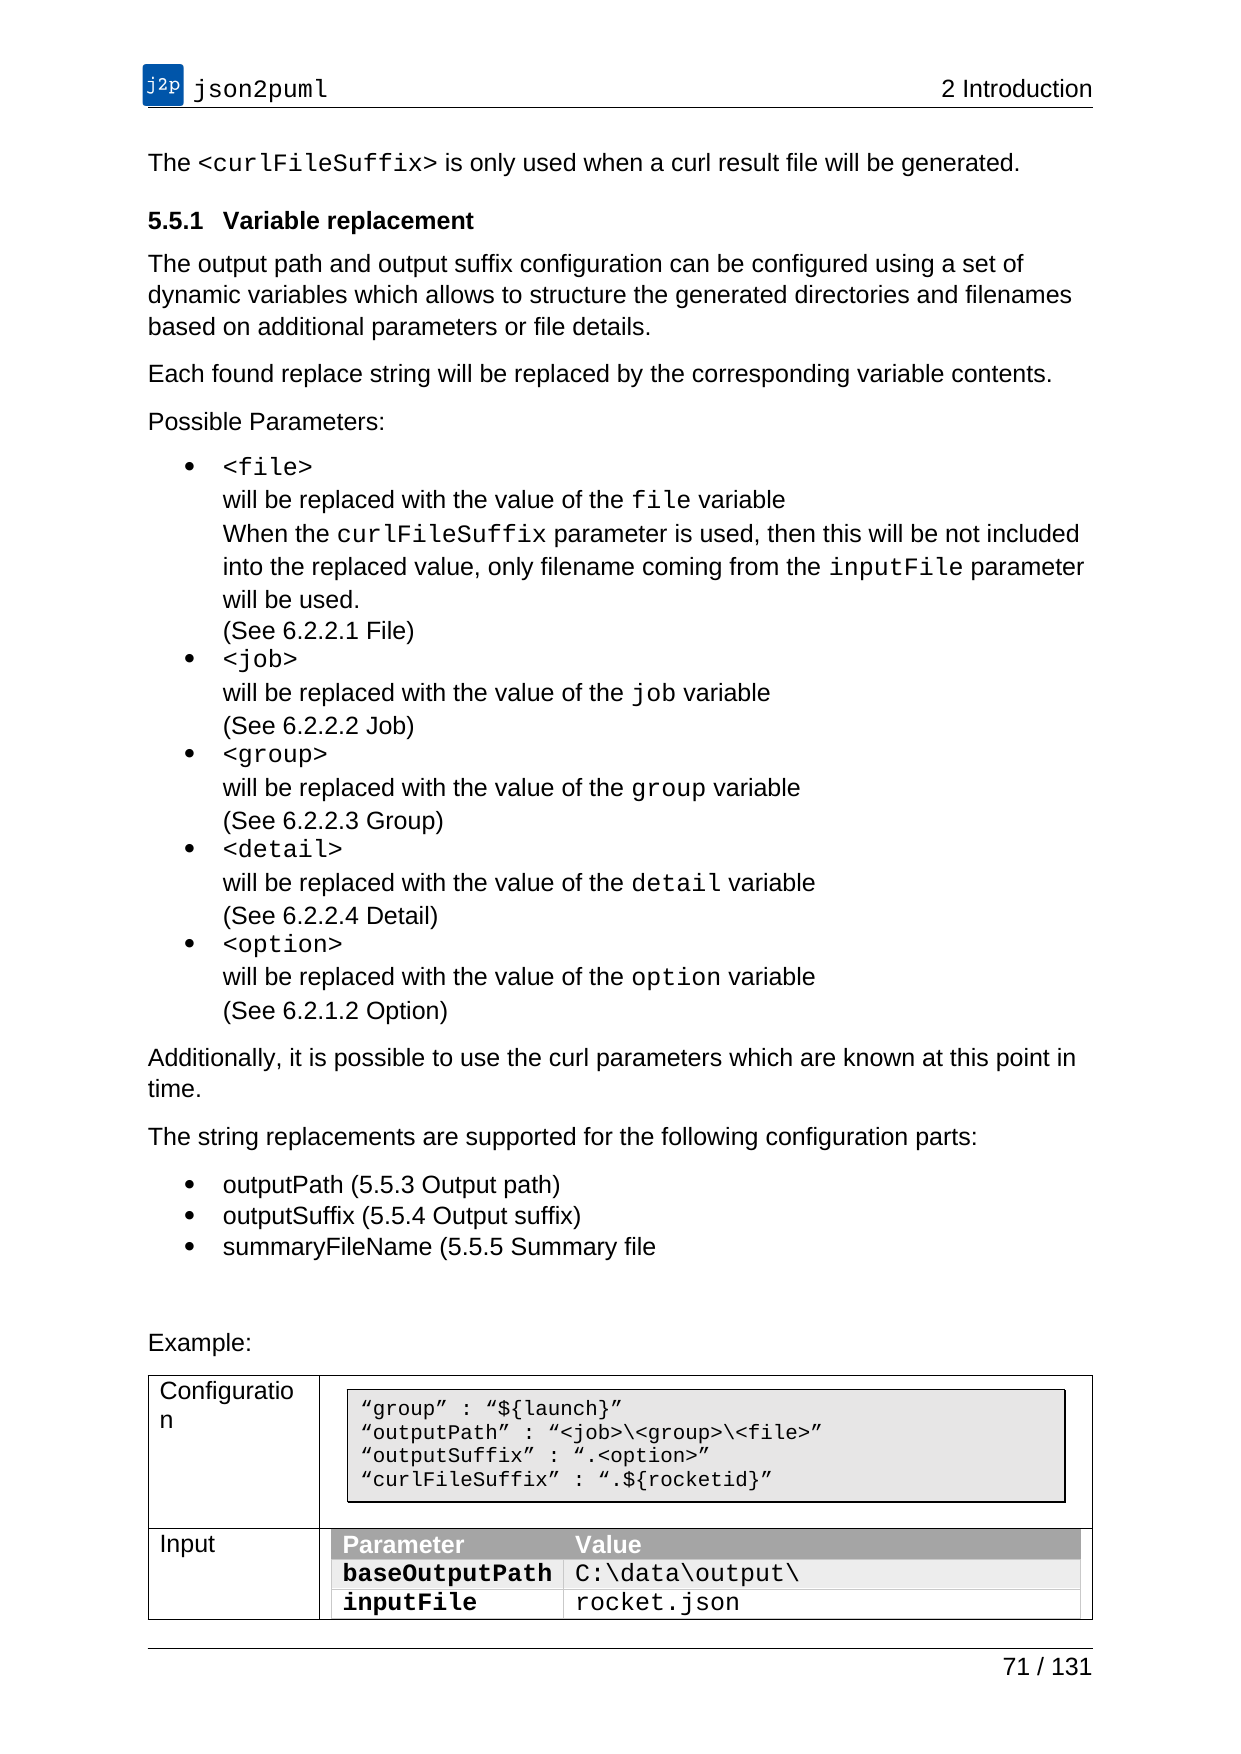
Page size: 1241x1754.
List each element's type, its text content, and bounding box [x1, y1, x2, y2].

list <detail> will be replaced with the value of the detail variable (See 6.2.2.4 Detail) [185, 837, 1093, 929]
text The string replacements are supported for the following configuration parts: [148, 1122, 1093, 1151]
table_cell [564, 1590, 1080, 1618]
text The <curlFileSuffix> is only used when a curl result file will be generated. [148, 148, 1093, 178]
text Example: [148, 1328, 1093, 1356]
text Possible Parameters: [148, 407, 1093, 436]
list <job> will be replaced with the value of the job variable (See 6.2.2.2 Job) [185, 647, 1093, 740]
picture [142, 64, 184, 106]
list outputPath (5.5.3 Output path) [185, 1170, 1093, 1199]
list summaryFileName (5.5.5 Summary file [185, 1232, 1093, 1261]
subtitle Variable replacement [148, 206, 1093, 235]
text Additionally, it is possible to use the curl parameters which are known at this point in time. [148, 1043, 1093, 1103]
table_header “group” : “${launch}” “outputPath” : “<job>\<group>\<file>” “outputSuffix” : “.<option>” “curlFileSuffix” : “.${rocketid}” [320, 1376, 1092, 1528]
text Each found replace string will be replaced by the corresponding variable contents. [148, 359, 1093, 388]
table_cell [332, 1590, 563, 1618]
table_cell [320, 1529, 331, 1619]
table_cell [1081, 1529, 1092, 1619]
list <group> will be replaced with the value of the group variable (See 6.2.2.3 Group) [185, 742, 1093, 834]
table_header Configuration [149, 1376, 319, 1528]
list <option> will be replaced with the value of the option variable (See 6.2.1.2 Option) [185, 932, 1093, 1024]
table_cell Input [149, 1529, 319, 1619]
text The output path and output suffix configuration can be configured using a set of dynamic variables which allows to structure the generated directories and filenames based on additional parameters or file details. [148, 249, 1093, 340]
list outputSuffix (5.5.4 Output suffix) [185, 1201, 1093, 1230]
list <file> will be replaced with the value of the file variable When the curlFileSuffix parameter is used, then this will be not included into the replaced value, only filename coming from the inputFile parameter will be used. (See 6.2.2.1 File) [185, 455, 1093, 645]
